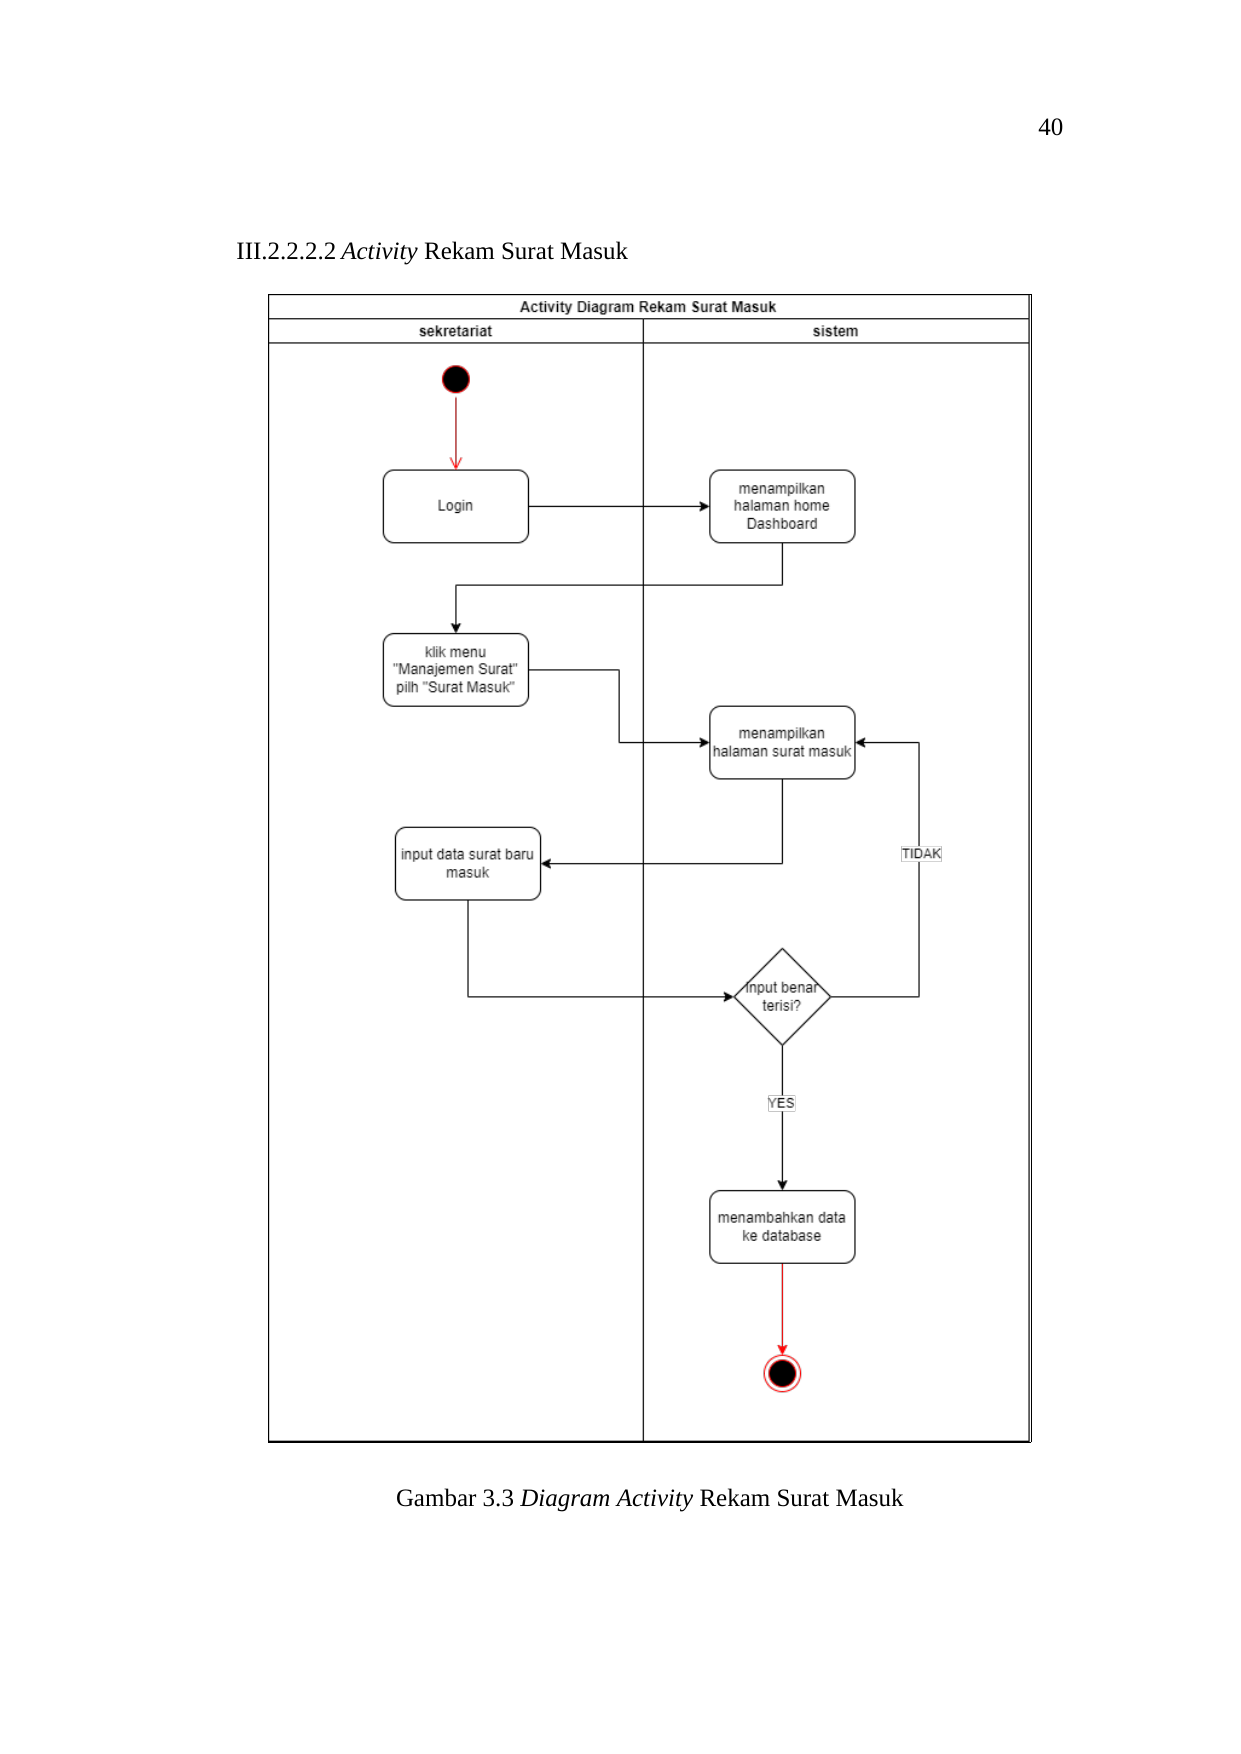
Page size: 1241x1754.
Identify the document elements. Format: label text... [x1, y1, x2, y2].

picture [269, 295, 1031, 1442]
subtitle Activity Rekam Surat Masuk [236, 236, 1063, 265]
